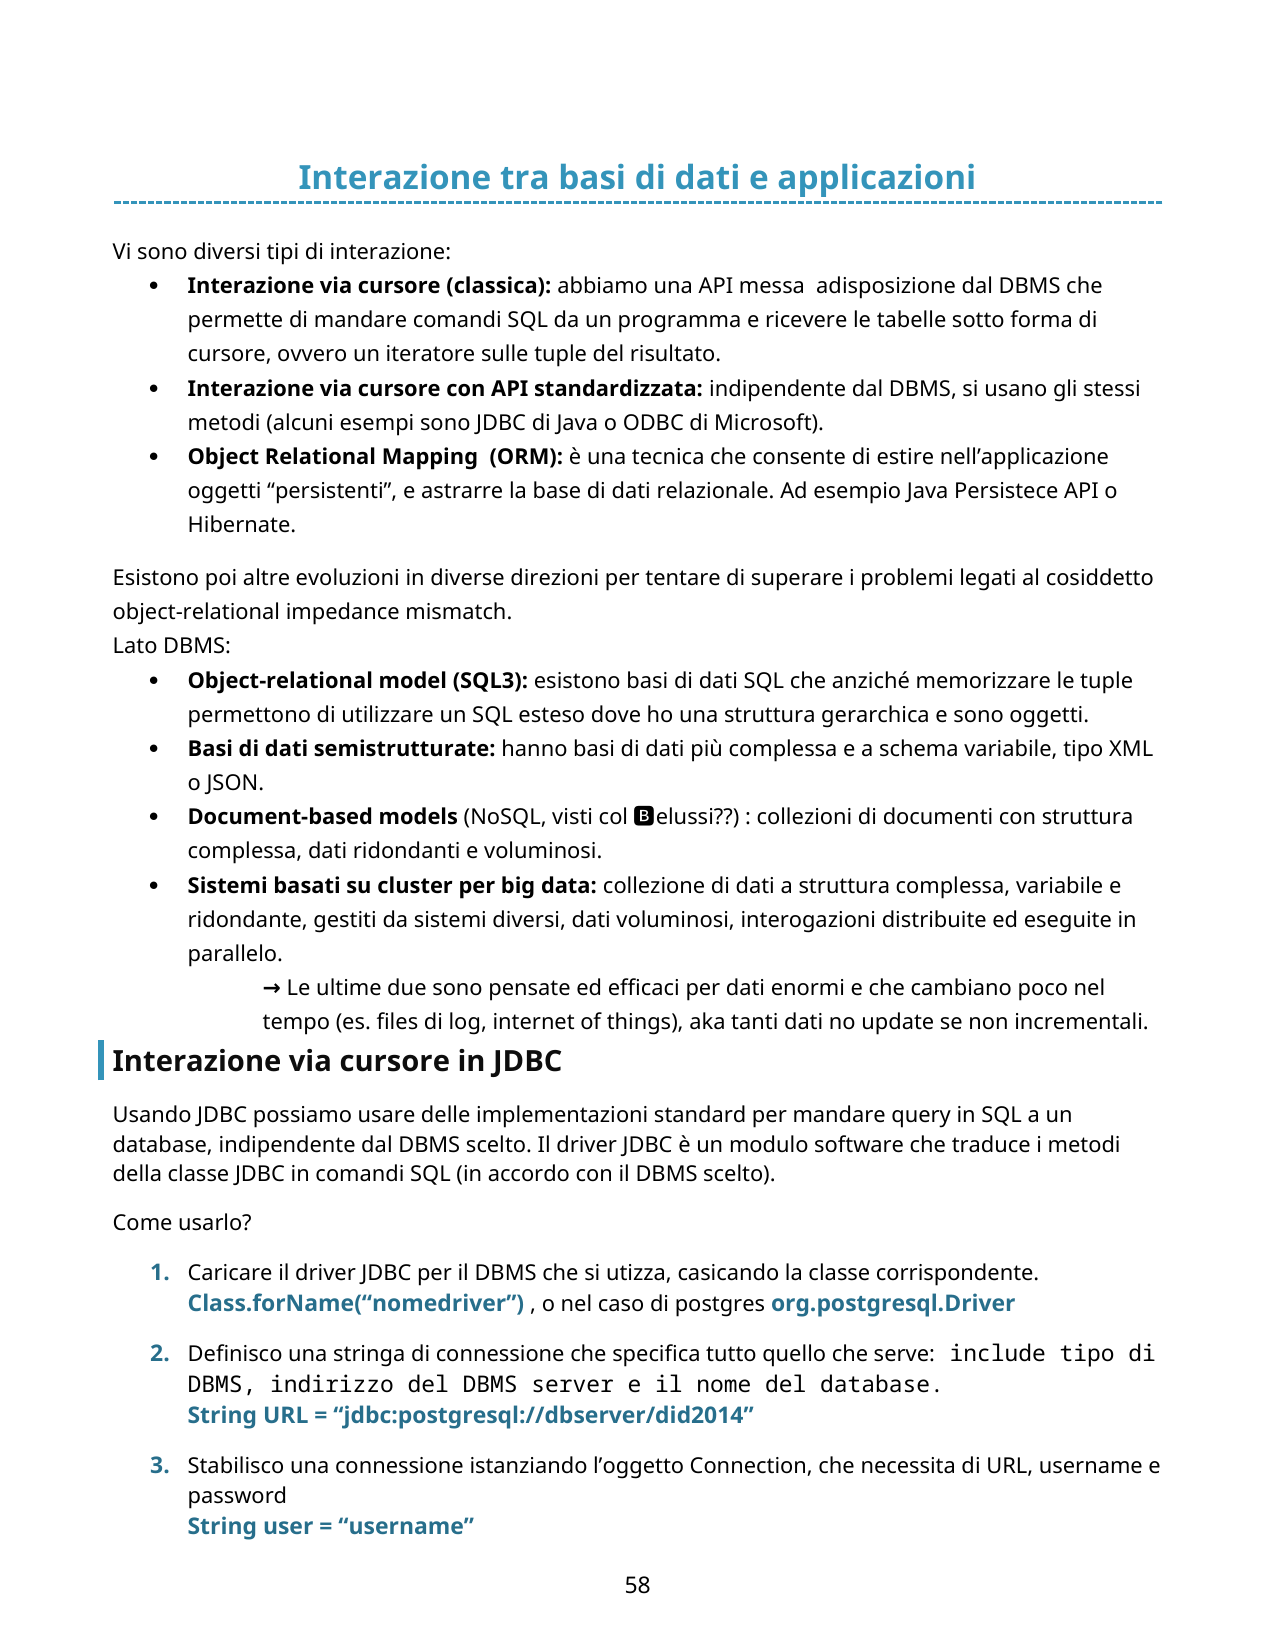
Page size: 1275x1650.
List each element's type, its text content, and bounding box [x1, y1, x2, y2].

subtitle Interazione tra basi di dati e applicazioni [112, 153, 1162, 204]
text Lato DBMS: [112, 630, 1162, 660]
list Interazione via cursore con API standardizzata: indipendente dal DBMS, si usano gli stessi metodi (alcuni esempi sono JDBC di Java o ODBC di Microsoft). [150, 372, 1162, 436]
list Sistemi basati su cluster per big data: collezione di dati a struttura complessa, variabile e ridondante, gestiti da sistemi diversi, dati voluminosi, interogazioni distribuite ed eseguite in parallelo. [150, 869, 1162, 968]
list Object Relational Mapping (ORM): è una tecnica che consente di estire nell’applicazione oggetti “persistenti”, e astrarre la base di dati relazionale. Ad esempio Java Persistece API o Hibernate. [150, 441, 1162, 539]
subtitle Interazione via cursore in JDBC [104, 1040, 1162, 1080]
list Basi di dati semistrutturate: hanno basi di dati più complessa e a schema variabile, tipo XML o JSON. [150, 733, 1162, 797]
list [150, 1449, 1162, 1542]
list Caricare il driver JDBC per il DBMS che si utizza, casicando la classe corrispondente. Class.forName(“nomedriver”) , o nel caso di postgres org.postgresql.Driver [150, 1256, 1162, 1318]
text Vi sono diversi tipi di interazione: [112, 236, 1162, 266]
list Object-relational model (SQL3): esistono basi di dati SQL che anziché memorizzare le tuple permettono di utilizzare un SQL esteso dove ho una struttura gerarchica e sono oggetti. [150, 664, 1162, 728]
list Document-based models (NoSQL, visti col 🅱️elussi??) : collezioni di documenti con struttura complessa, dati ridondanti e voluminosi. [150, 801, 1162, 865]
list Definisco una stringa di connessione che specifica tutto quello che serve: include tipo di DBMS, indirizzo del DBMS server e il nome del database. String URL = “jdbc:postgresql://dbserver/did2014” [150, 1337, 1162, 1431]
text Usando JDBC possiamo usare delle implementazioni standard per mandare query in SQL a un database, indipendente dal DBMS scelto. Il driver JDBC è un modulo software che traduce i metodi della classe JDBC in comandi SQL (in accordo con il DBMS scelto). [112, 1099, 1162, 1188]
text → Le ultime due sono pensate ed efficaci per dati enormi e che cambiano poco nel tempo (es. files di log, internet of things), aka tanti dati no update se non incrementali. [262, 972, 1162, 1036]
text Come usarlo? [112, 1207, 1162, 1237]
text Esistono poi altre evoluzioni in diverse direzioni per tentare di superare i problemi legati al cosiddetto object-relational impedance mismatch. [112, 562, 1162, 626]
list Interazione via cursore (classica): abbiamo una API messa adisposizione dal DBMS che permette di mandare comandi SQL da un programma e ricevere le tabelle sotto forma di cursore, ovvero un iteratore sulle tuple del risultato. [150, 270, 1162, 368]
